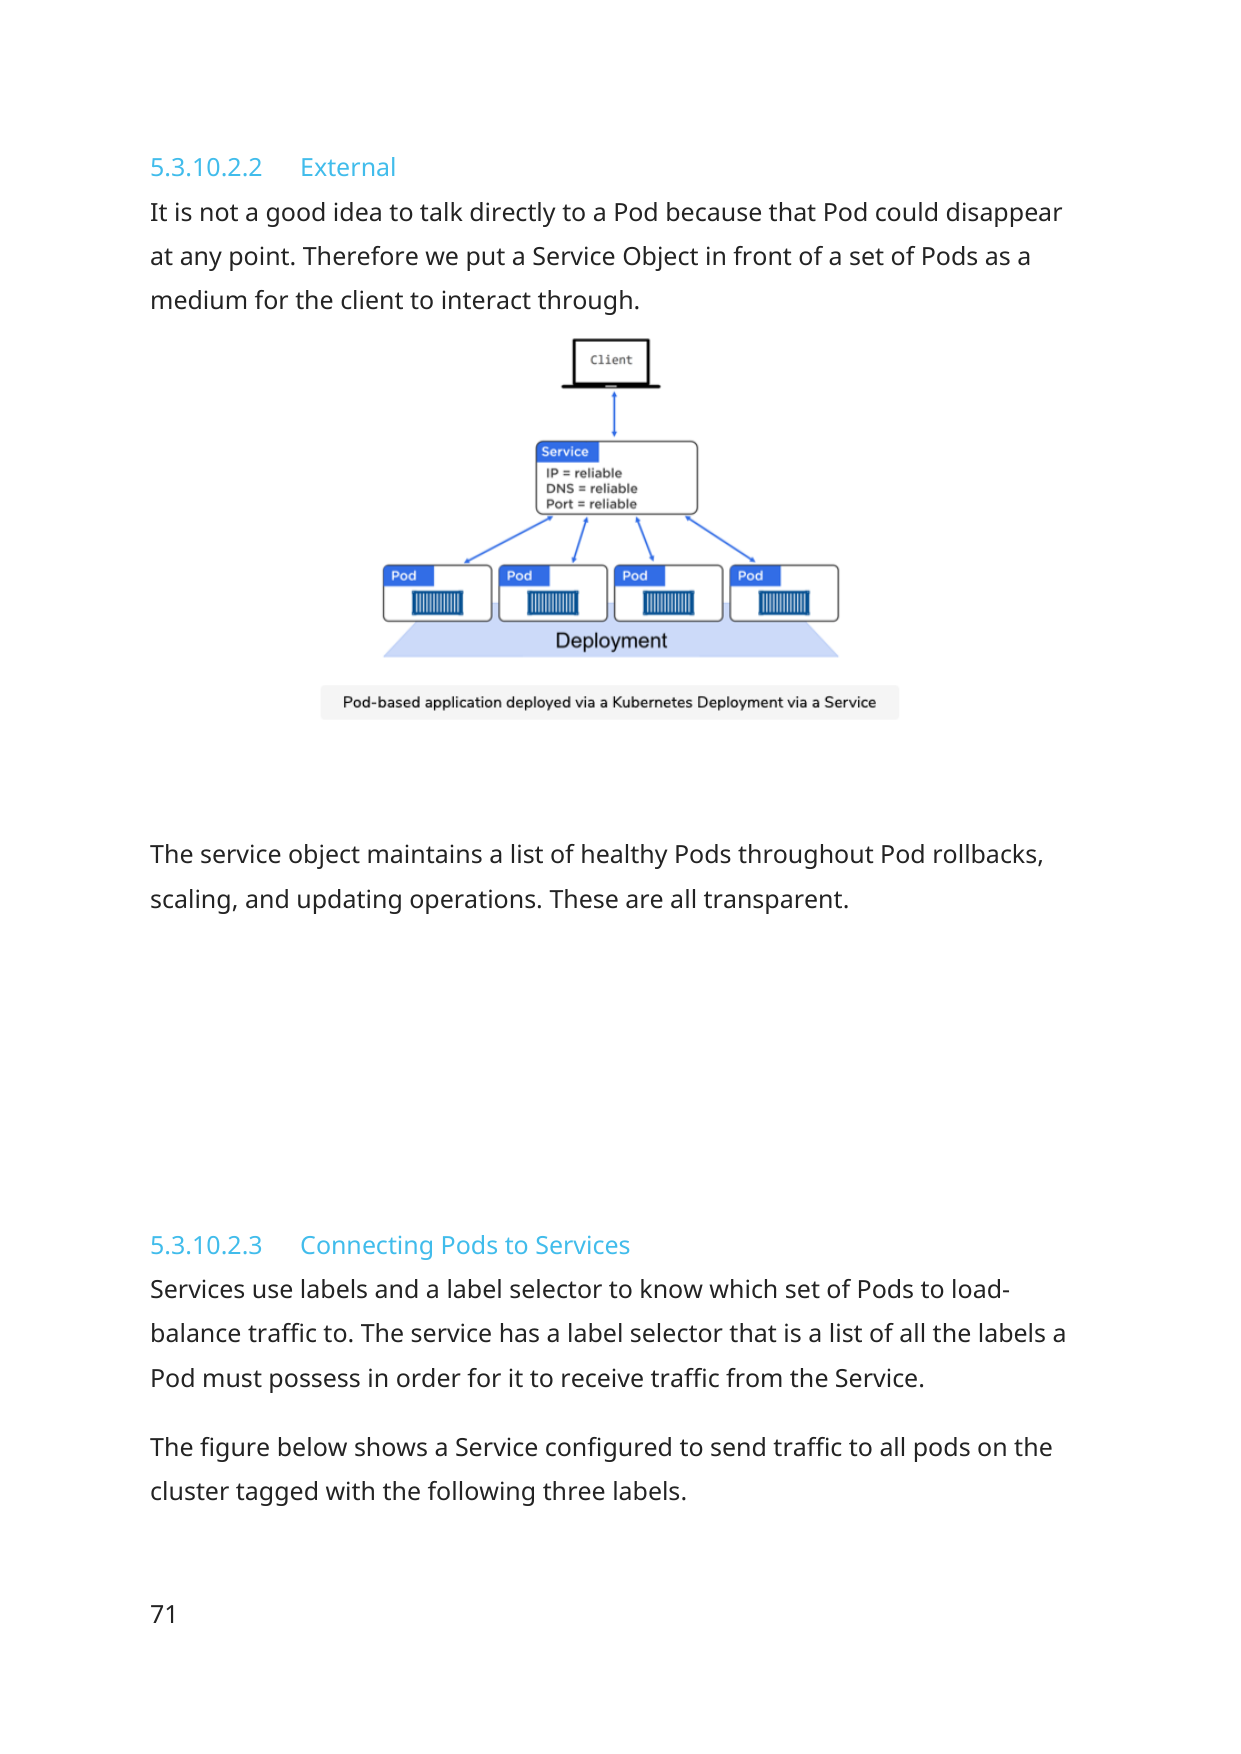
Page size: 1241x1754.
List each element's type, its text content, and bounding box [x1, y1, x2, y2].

subtitle External [150, 150, 1090, 184]
text Services use labels and a label selector to know which set of Pods to load-balance traffic to. The service has a label selector that is a list of all the labels a Pod must possess in order for it to receive traffic from the Service. [150, 1272, 1090, 1394]
text It is not a good idea to talk directly to a Pod because that Pod could disappear at any point. Therefore we put a Service Object in front of a set of Pods as a medium for the client to interact through. [150, 194, 1090, 317]
picture [313, 324, 905, 729]
subtitle Connecting Pods to Services [150, 1228, 1090, 1262]
text The figure below shows a Service configured to send traffic to all pods on the cluster tagged with the following three labels. [150, 1430, 1090, 1508]
text The service object maintains a list of healthy Pods throughout Pod rollbacks, scaling, and updating operations. These are all transparent. [150, 837, 1090, 915]
